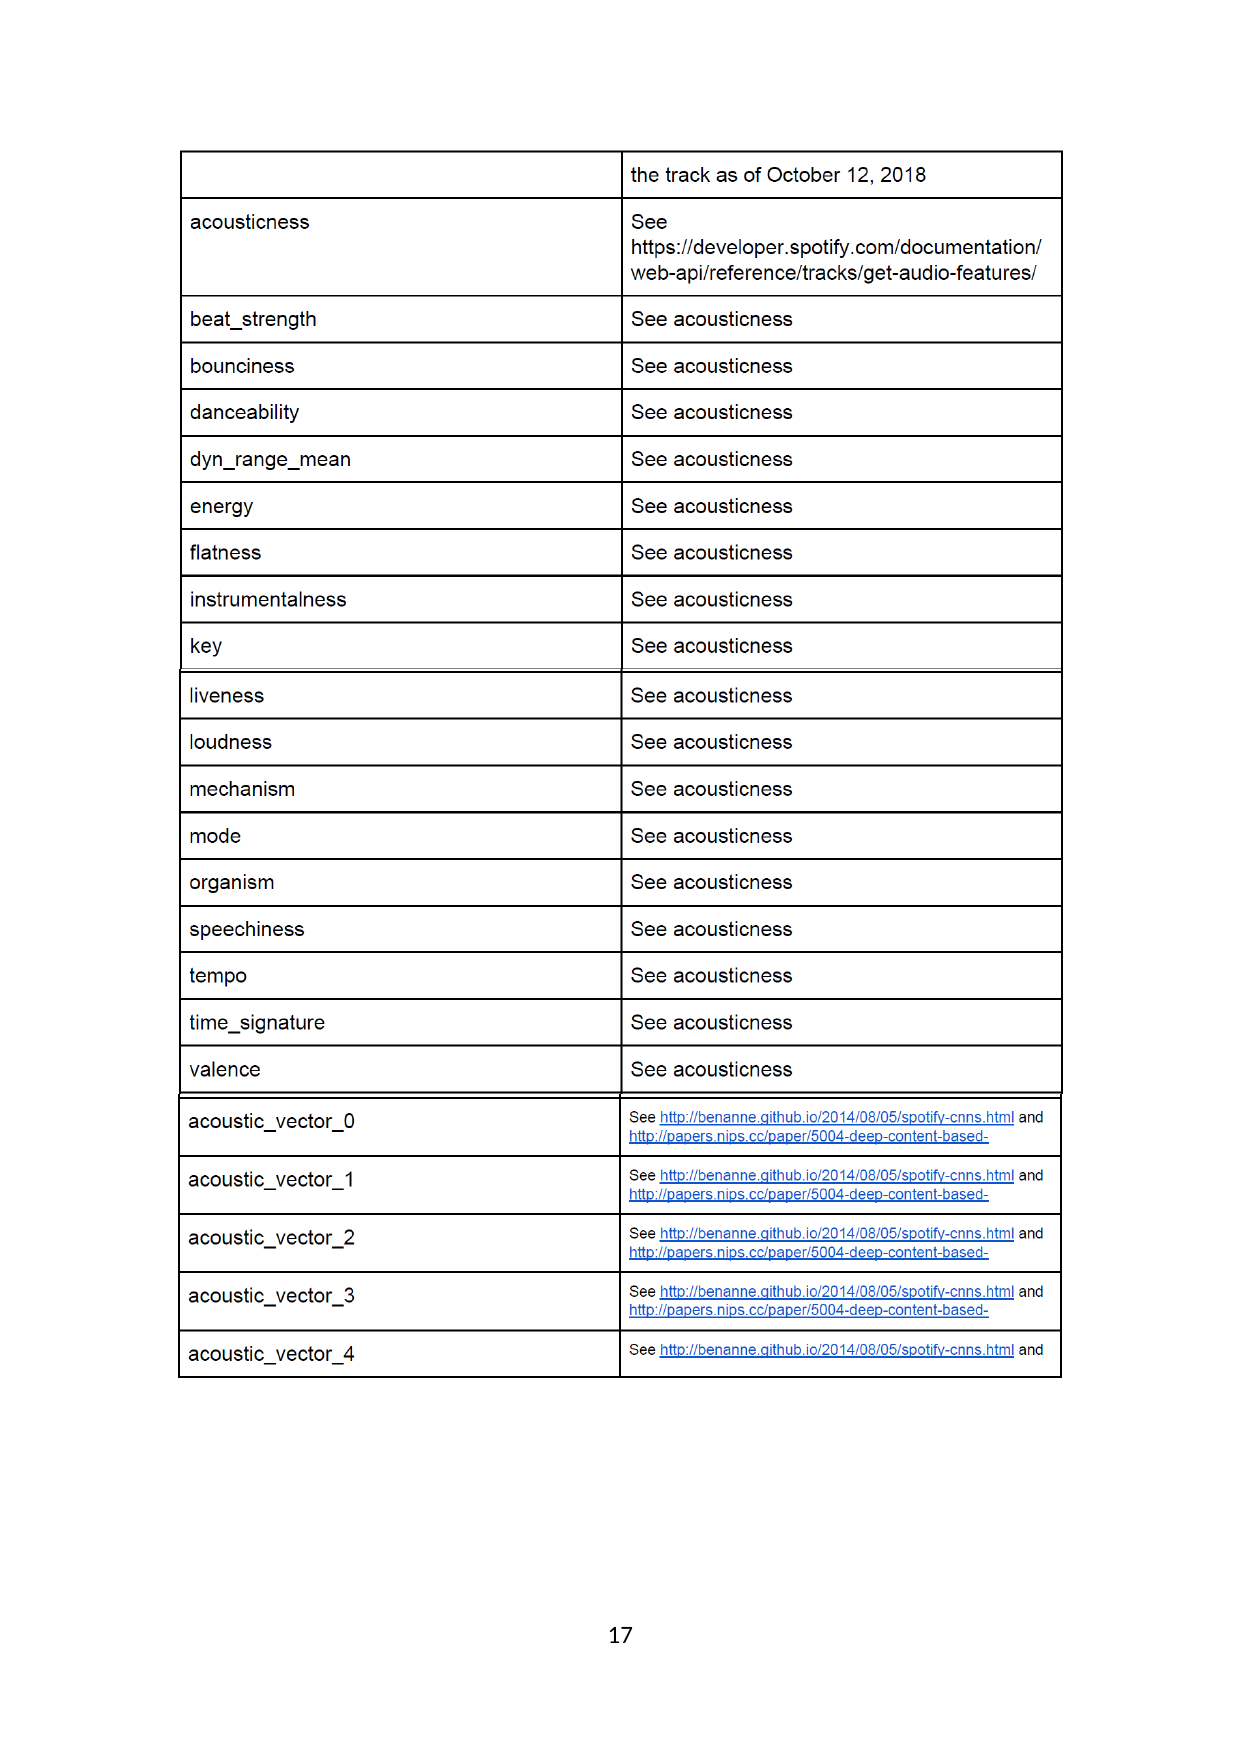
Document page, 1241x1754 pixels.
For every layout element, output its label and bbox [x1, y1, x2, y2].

picture [177, 147, 1063, 1380]
